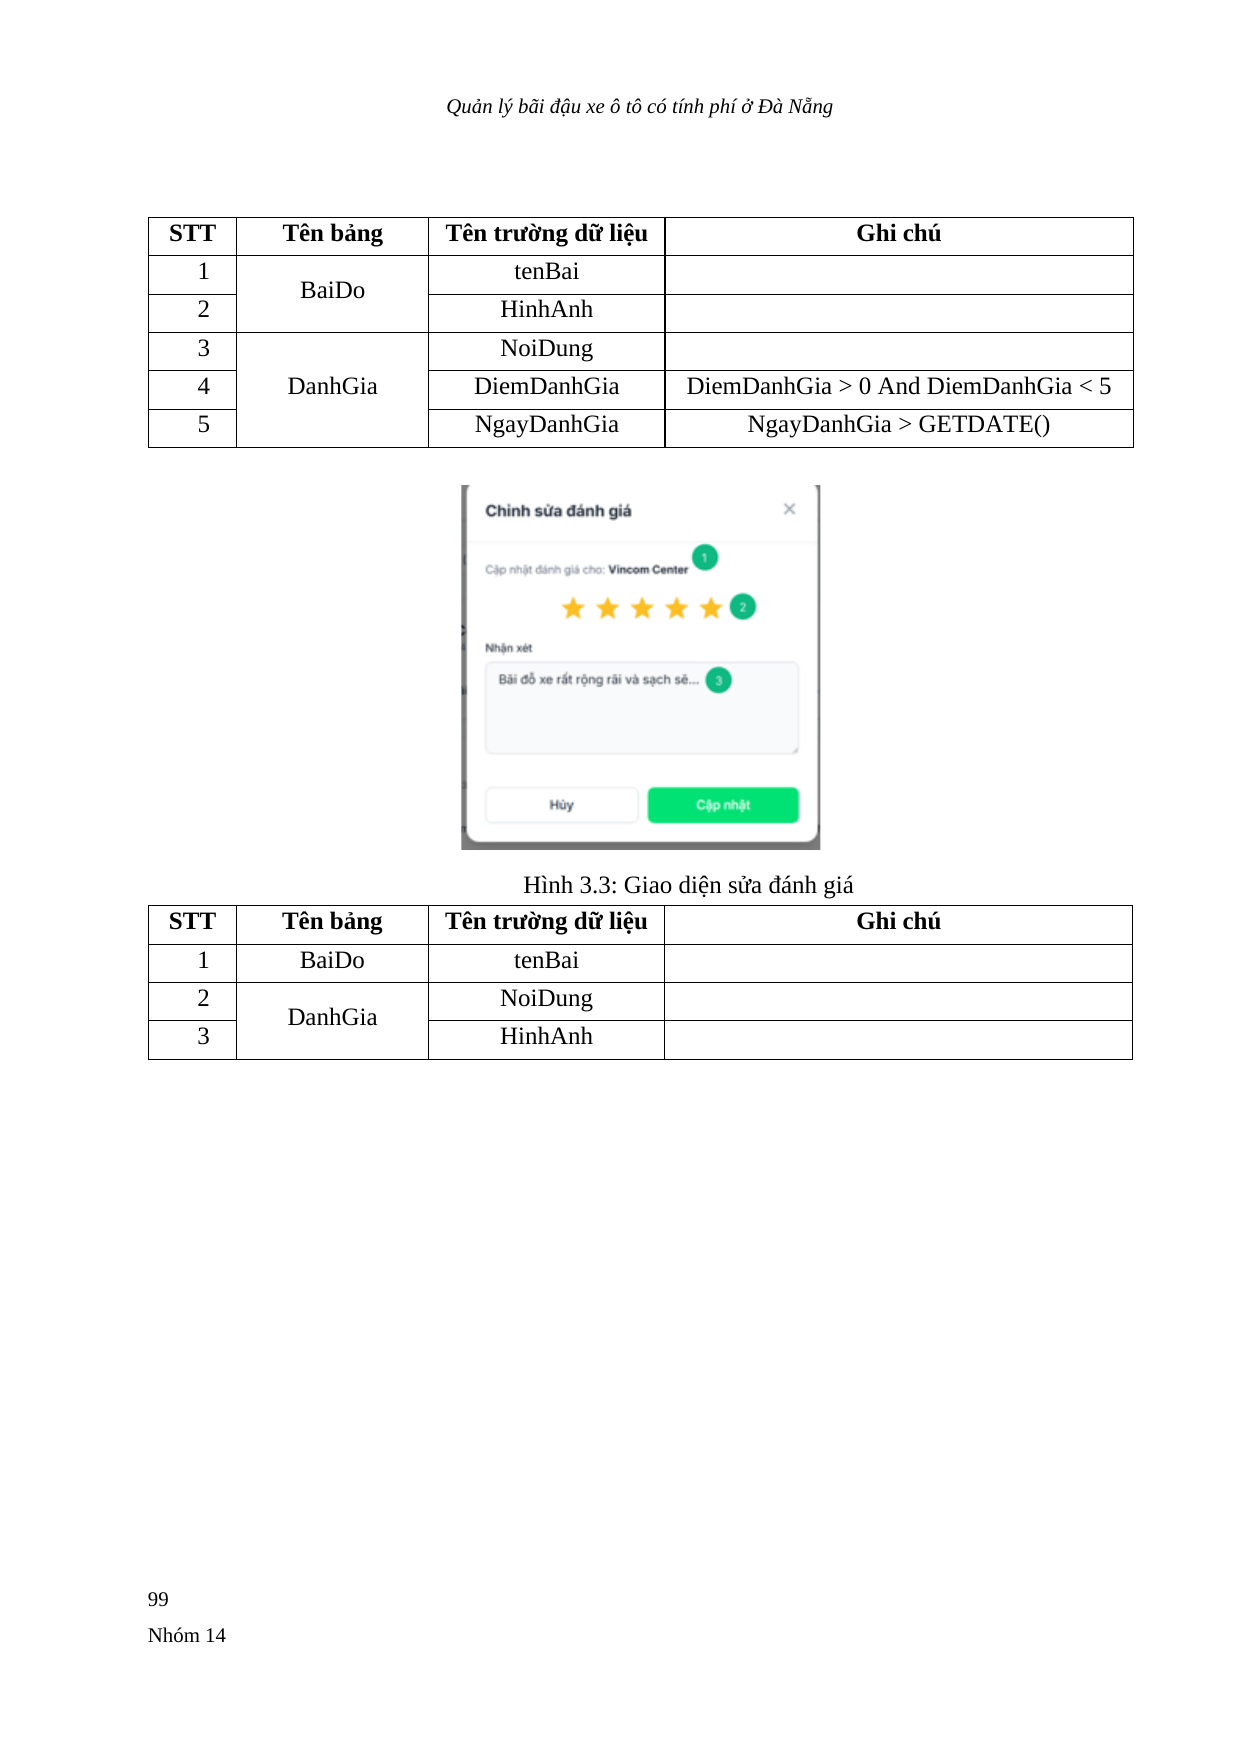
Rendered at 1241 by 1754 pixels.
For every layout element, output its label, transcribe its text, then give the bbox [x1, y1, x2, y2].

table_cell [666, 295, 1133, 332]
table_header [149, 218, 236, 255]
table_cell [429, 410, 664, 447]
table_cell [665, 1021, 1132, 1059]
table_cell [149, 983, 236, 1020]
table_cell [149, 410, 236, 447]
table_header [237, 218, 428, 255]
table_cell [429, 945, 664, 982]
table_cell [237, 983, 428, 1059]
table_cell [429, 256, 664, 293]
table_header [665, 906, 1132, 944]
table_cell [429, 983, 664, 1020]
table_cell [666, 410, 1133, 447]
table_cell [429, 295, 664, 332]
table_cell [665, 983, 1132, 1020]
picture [461, 485, 821, 850]
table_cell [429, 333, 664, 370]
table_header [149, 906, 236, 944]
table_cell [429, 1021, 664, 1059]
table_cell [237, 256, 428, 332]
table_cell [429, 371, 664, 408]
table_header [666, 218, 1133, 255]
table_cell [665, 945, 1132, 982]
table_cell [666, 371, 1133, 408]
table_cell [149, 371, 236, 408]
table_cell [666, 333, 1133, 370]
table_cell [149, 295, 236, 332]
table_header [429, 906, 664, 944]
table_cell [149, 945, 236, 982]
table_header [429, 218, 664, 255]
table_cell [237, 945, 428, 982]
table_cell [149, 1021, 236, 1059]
subtitle Giao diện sửa đánh giá [192, 870, 1134, 899]
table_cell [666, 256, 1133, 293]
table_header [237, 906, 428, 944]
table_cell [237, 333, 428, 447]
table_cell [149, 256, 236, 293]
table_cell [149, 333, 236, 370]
